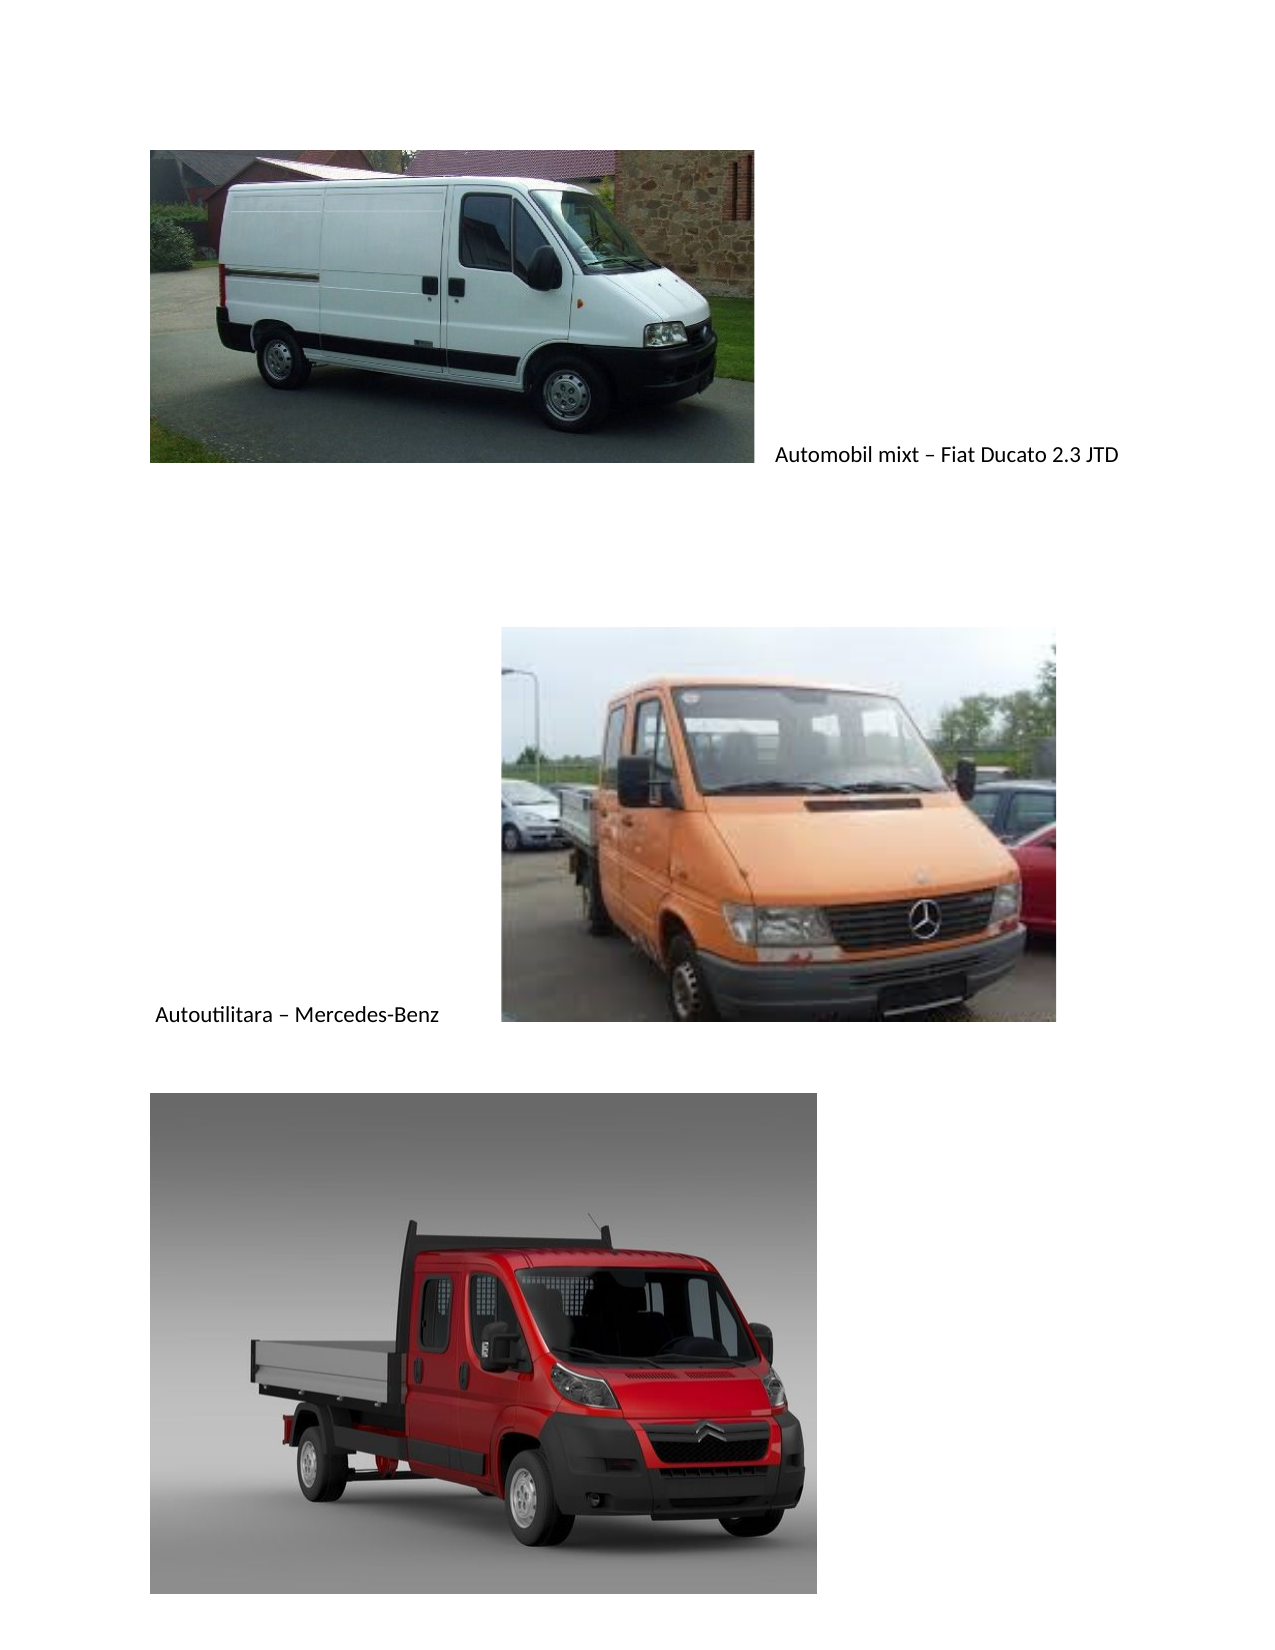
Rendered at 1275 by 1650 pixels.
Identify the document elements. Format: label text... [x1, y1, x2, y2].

picture [150, 150, 755, 463]
picture [150, 1093, 817, 1594]
picture [501, 627, 1057, 1022]
